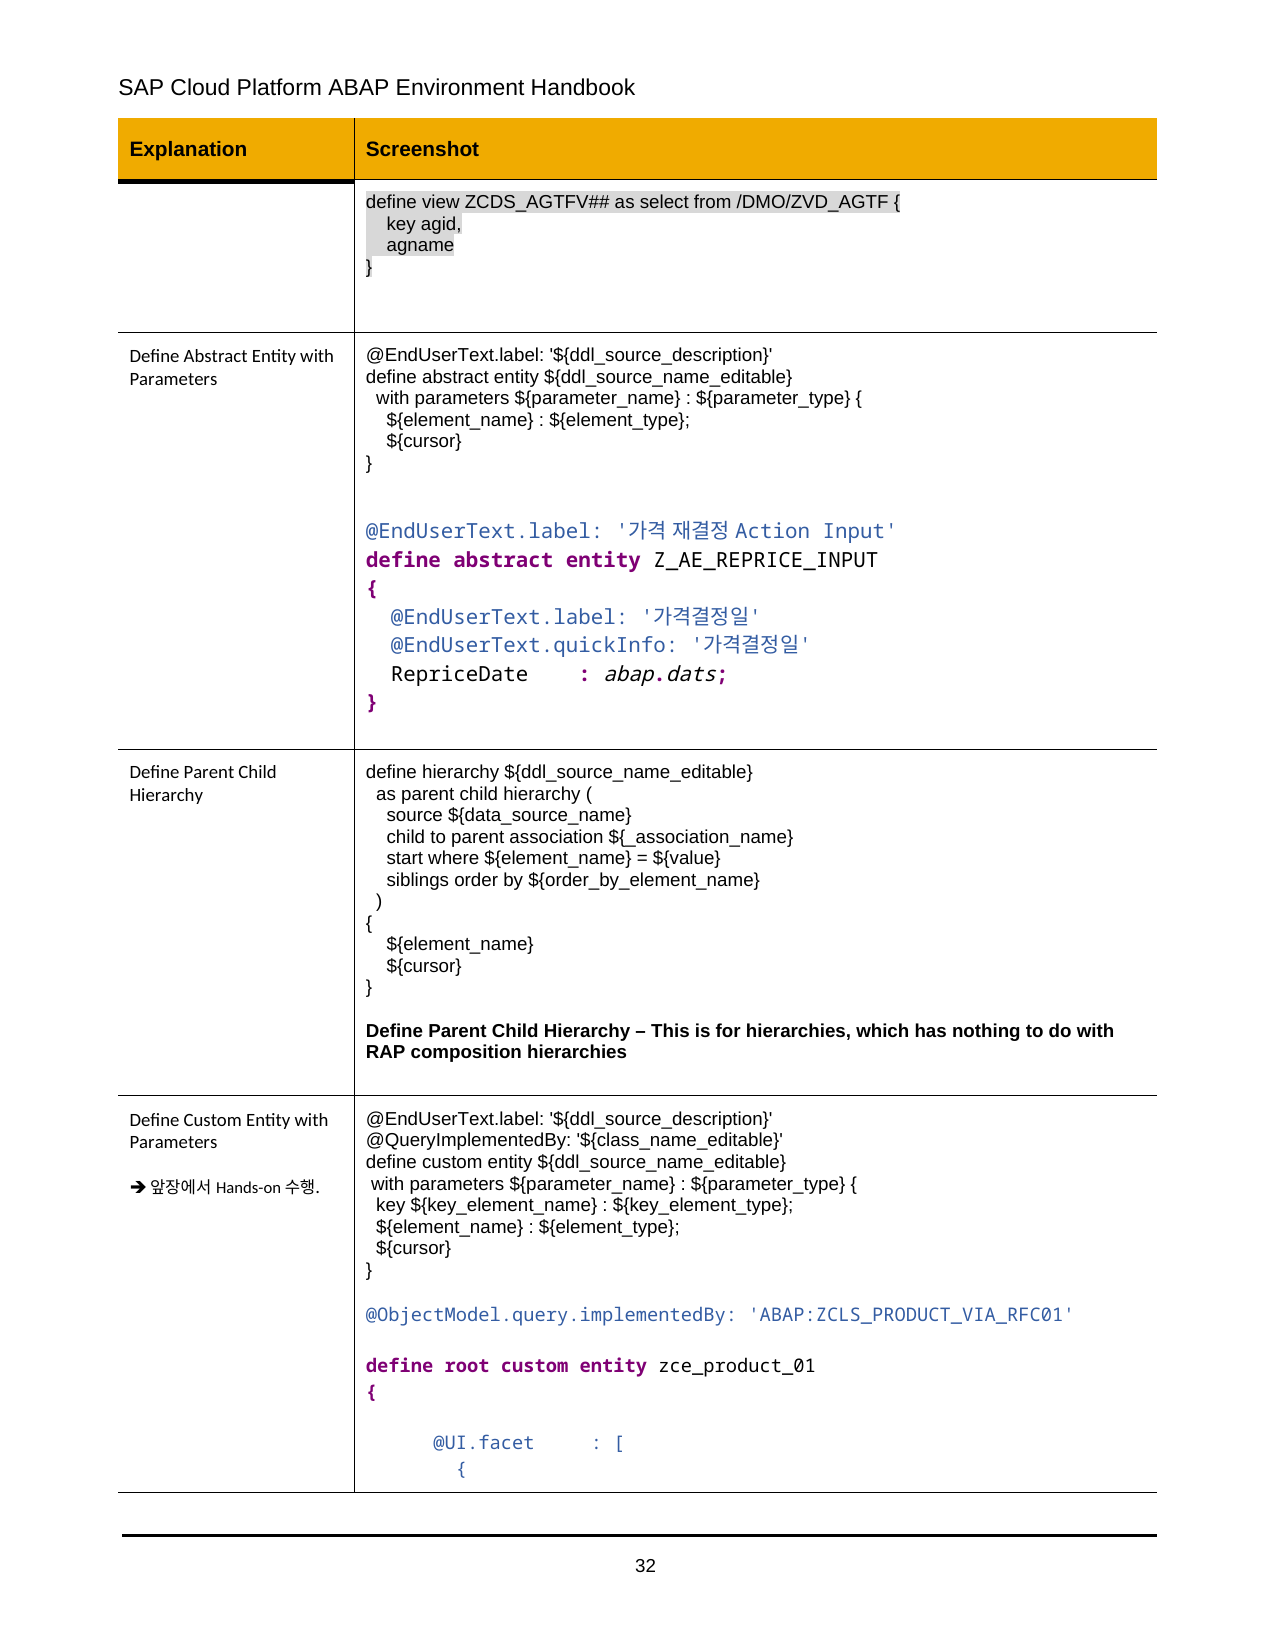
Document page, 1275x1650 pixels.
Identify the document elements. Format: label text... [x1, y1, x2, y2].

table_cell @EndUserText.label: '${ddl_source_description}' define abstract entity ${ddl_source_name_editable} with parameters ${parameter_name} : ${parameter_type} { ${element_name} : ${element_type}; ${cursor} } @EndUserText.label: '가격 재결정 Action Input' define abstract entity Z_AE_REPRICE_INPUT { @EndUserText.label: '가격결정일' @EndUserText.quickInfo: '가격결정일' RepriceDate : abap.dats; } [355, 333, 1157, 748]
table_cell Define Abstract Entity with Parameters [118, 333, 354, 748]
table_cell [118, 1096, 354, 1492]
table_cell define hierarchy ${ddl_source_name_editable} as parent child hierarchy ( source ${data_source_name} child to parent association ${_association_name} start where ${element_name} = ${value} siblings order by ${order_by_element_name} ) { ${element_name} ${cursor} } Define Parent Child Hierarchy – This is for hierarchies, which has nothing to do with RAP composition hierarchies [355, 750, 1157, 1095]
table_header Explanation [118, 118, 354, 179]
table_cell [355, 180, 1157, 332]
table_header Screenshot [355, 118, 1157, 179]
table_cell Define Parent Child Hierarchy [118, 750, 354, 1095]
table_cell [355, 1096, 1157, 1492]
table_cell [118, 184, 354, 332]
